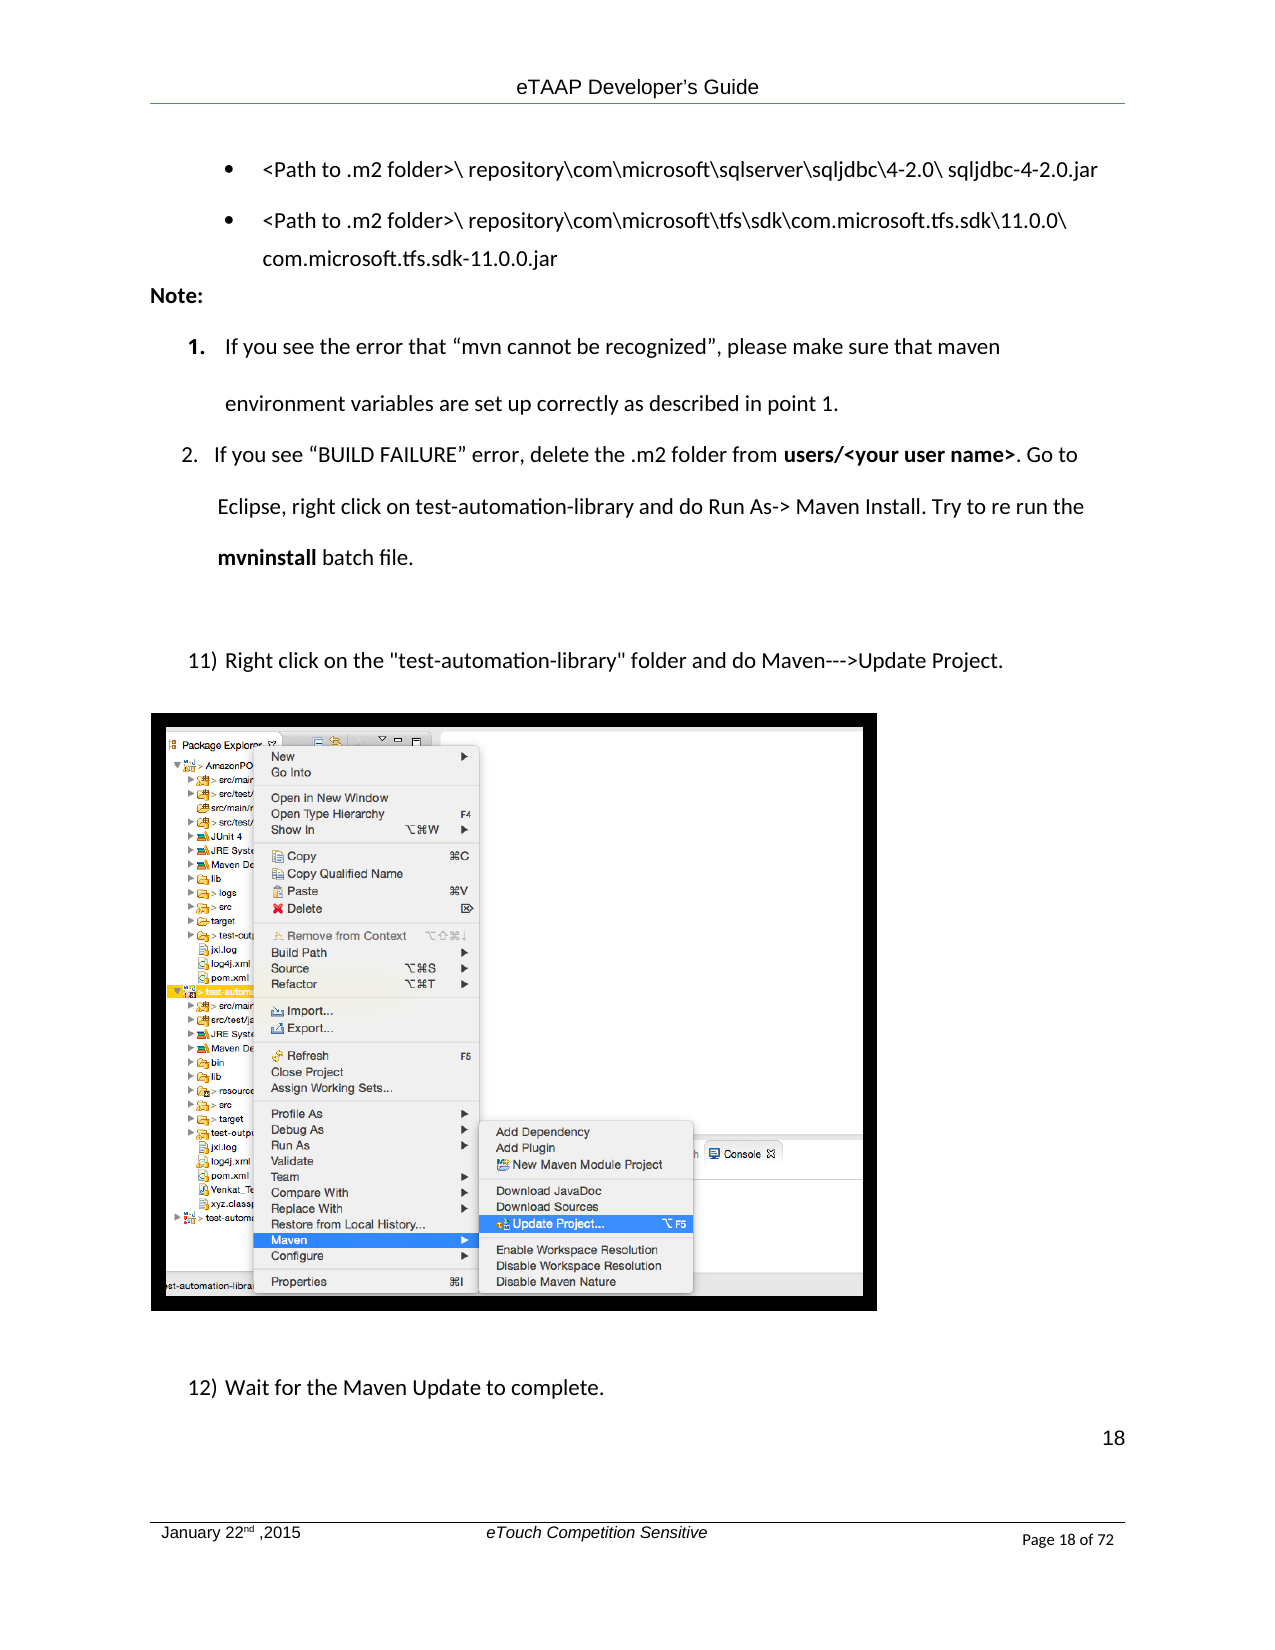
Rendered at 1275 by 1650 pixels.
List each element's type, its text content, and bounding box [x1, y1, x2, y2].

list Wait for the Maven Update to complete. [187, 1368, 1125, 1405]
list Right click on the "test-automation-library" folder and do Maven--->Update Project. [187, 641, 1125, 679]
list Note: [150, 276, 1125, 314]
text <Path to .m2 folder>\ repository\com\microsoft\sqlserver\sqljdbc\4-2.0\ sqljdbc-4-2.0.jar [225, 150, 1125, 187]
list If you see the error that “mvn cannot be recognized”, please make sure that maven environment variables are set up correctly as described in point 1. [187, 328, 1125, 422]
text 2. If you see “BUILD FAILURE” error, delete the .m2 folder from users/<your user name>. Go to [150, 436, 1125, 473]
text mvninstall batch file. [150, 538, 1125, 576]
text Eclipse, right click on test-automation-library and do Run As-> Maven Install. Try to re run the [150, 487, 1125, 524]
picture [166, 727, 863, 1296]
text <Path to .m2 folder>\ repository\com\microsoft\tfs\sdk\com.microsoft.tfs.sdk\11.0.0\com.microsoft.tfs.sdk-11.0.0.jar [225, 201, 1125, 276]
